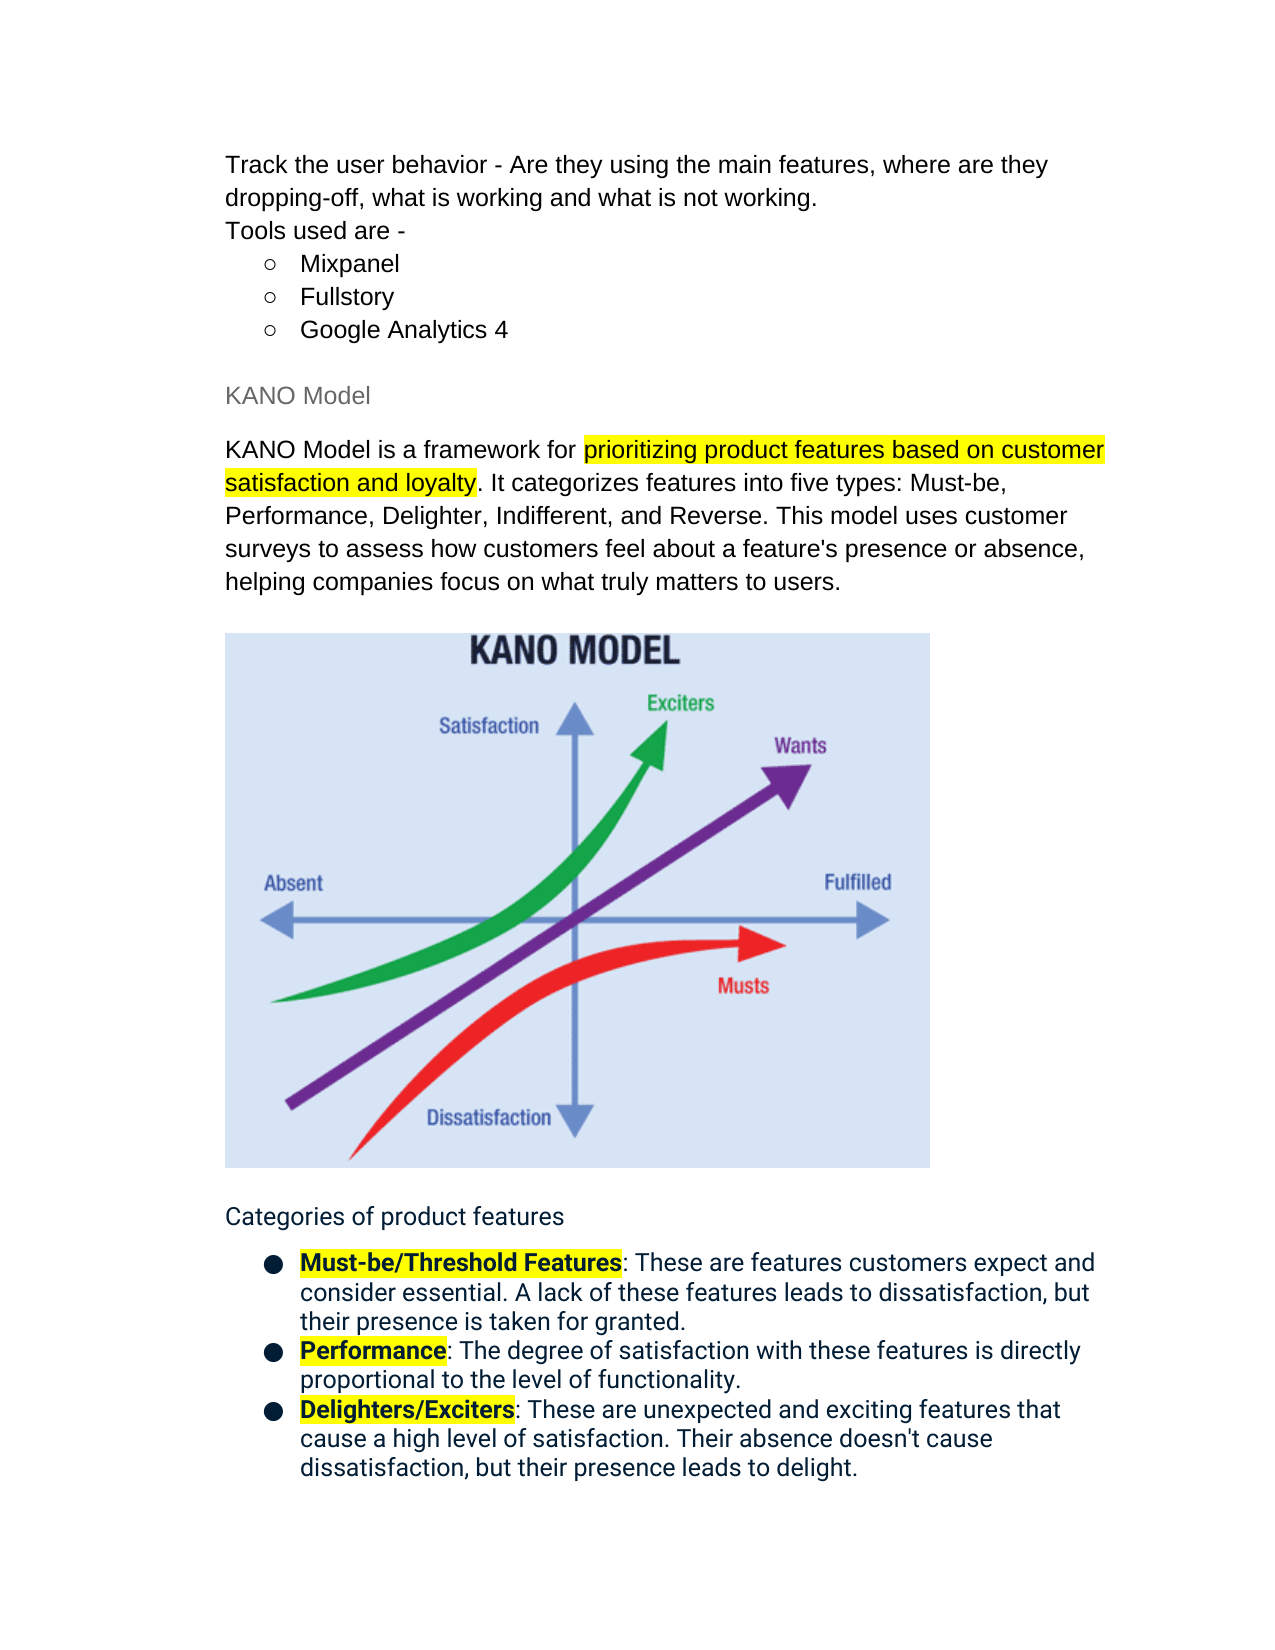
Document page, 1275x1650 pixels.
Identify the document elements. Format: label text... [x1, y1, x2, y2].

text Tools used are - [225, 216, 1125, 245]
text Categories of product features [225, 1203, 1125, 1232]
list Must-be/Threshold Features: These are features customers expect and consider essential. A lack of these features leads to dissatisfaction, but their presence is taken for granted. [262, 1248, 1125, 1336]
list Fullstory [262, 282, 1125, 311]
list Performance: The degree of satisfaction with these features is directly proportional to the level of functionality. [262, 1336, 1125, 1395]
subtitle KANO Model [225, 381, 1125, 410]
list Mixpanel [262, 249, 1125, 278]
text Track the user behavior - Are they using the main features, where are they dropping-off, what is working and what is not working. [225, 150, 1125, 212]
list Delighters/Exciters: These are unexpected and exciting features that cause a high level of satisfaction. Their absence doesn't cause dissatisfaction, but their presence leads to delight. [262, 1395, 1125, 1483]
list Google Analytics 4 [262, 315, 1125, 344]
text KANO Model is a framework for prioritizing product features based on customer satisfaction and loyalty. It categorizes features into five types: Must-be, Performance, Delighter, Indifferent, and Reverse. This model uses customer surveys to assess how customers feel about a feature's presence or absence, helping companies focus on what truly matters to users. [225, 435, 1125, 596]
picture [225, 633, 930, 1168]
